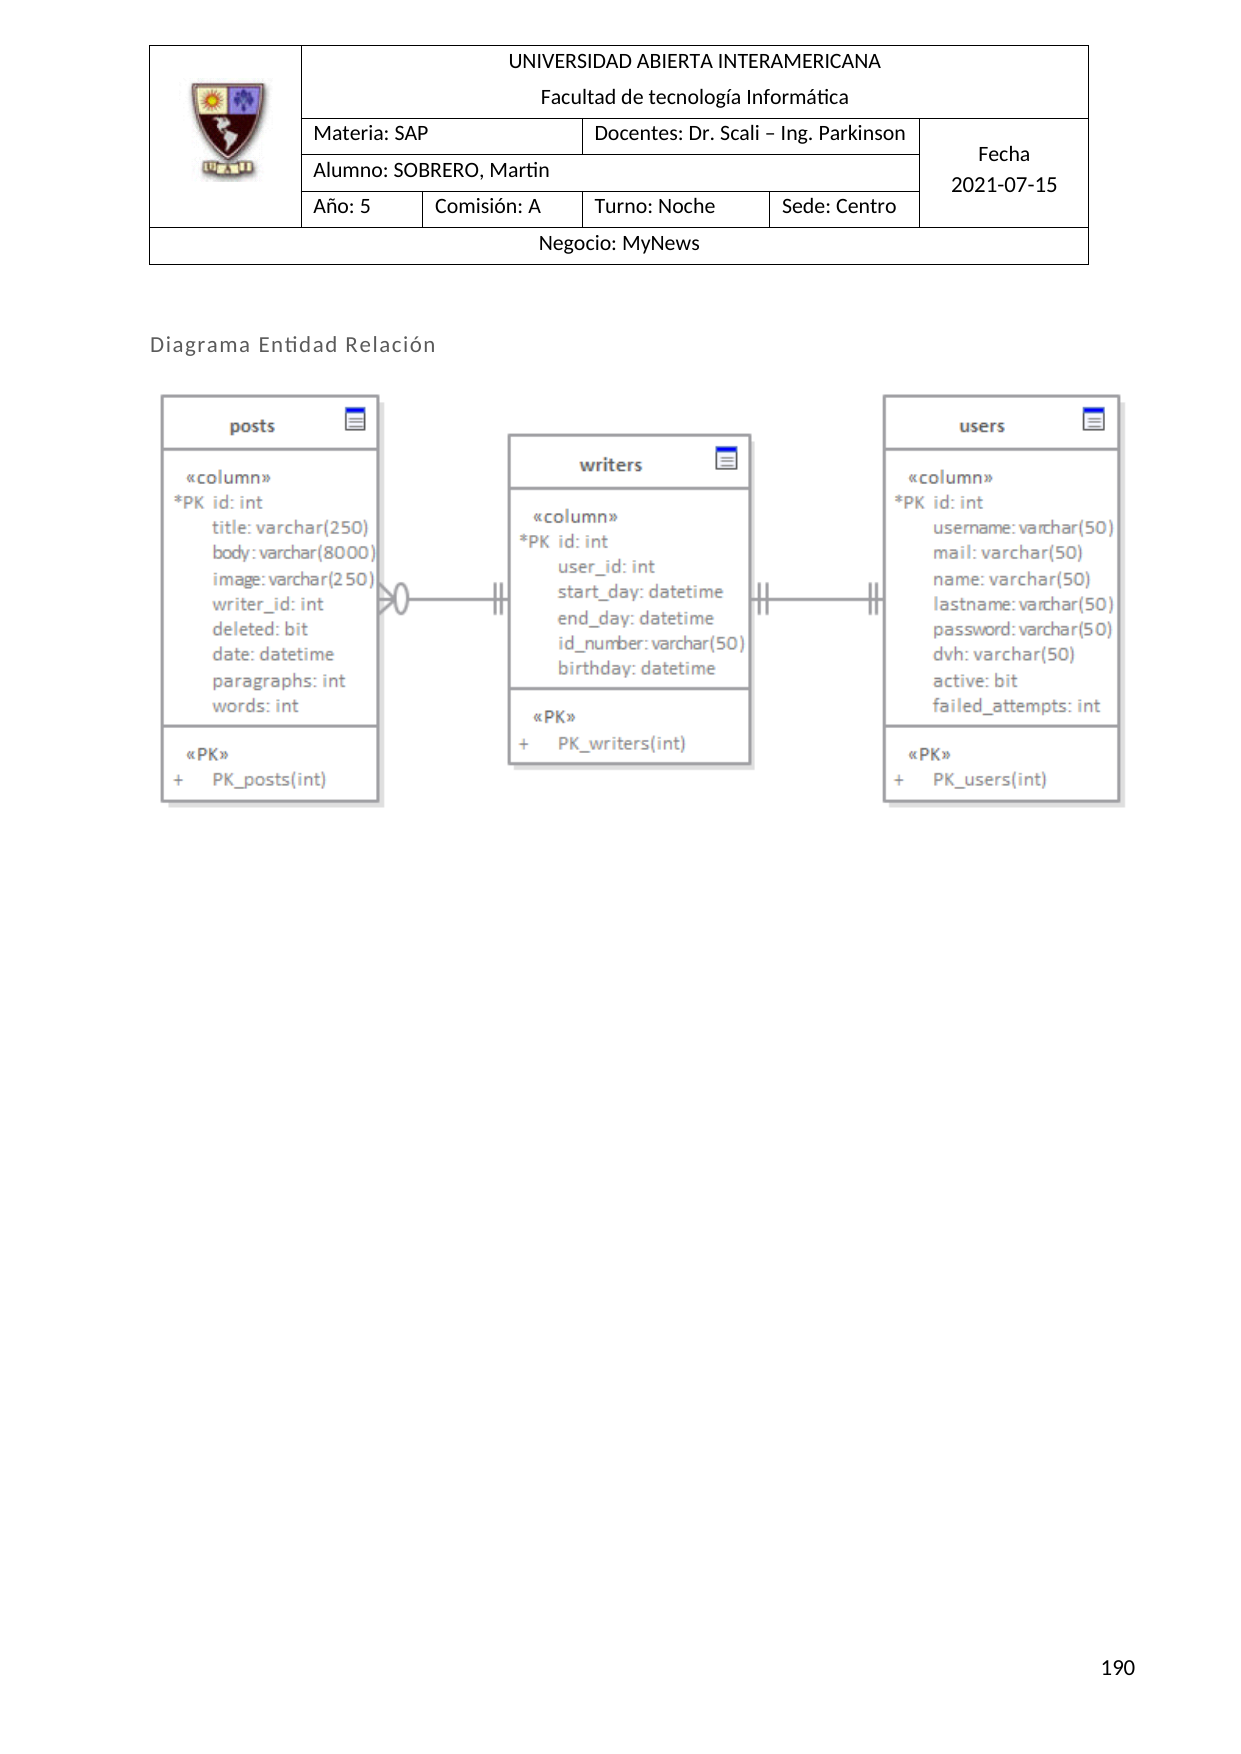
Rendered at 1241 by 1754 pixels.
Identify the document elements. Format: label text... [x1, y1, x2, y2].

picture [177, 74, 278, 187]
picture [150, 387, 1130, 814]
subtitle Diagrama Entidad Relación [150, 330, 1135, 358]
